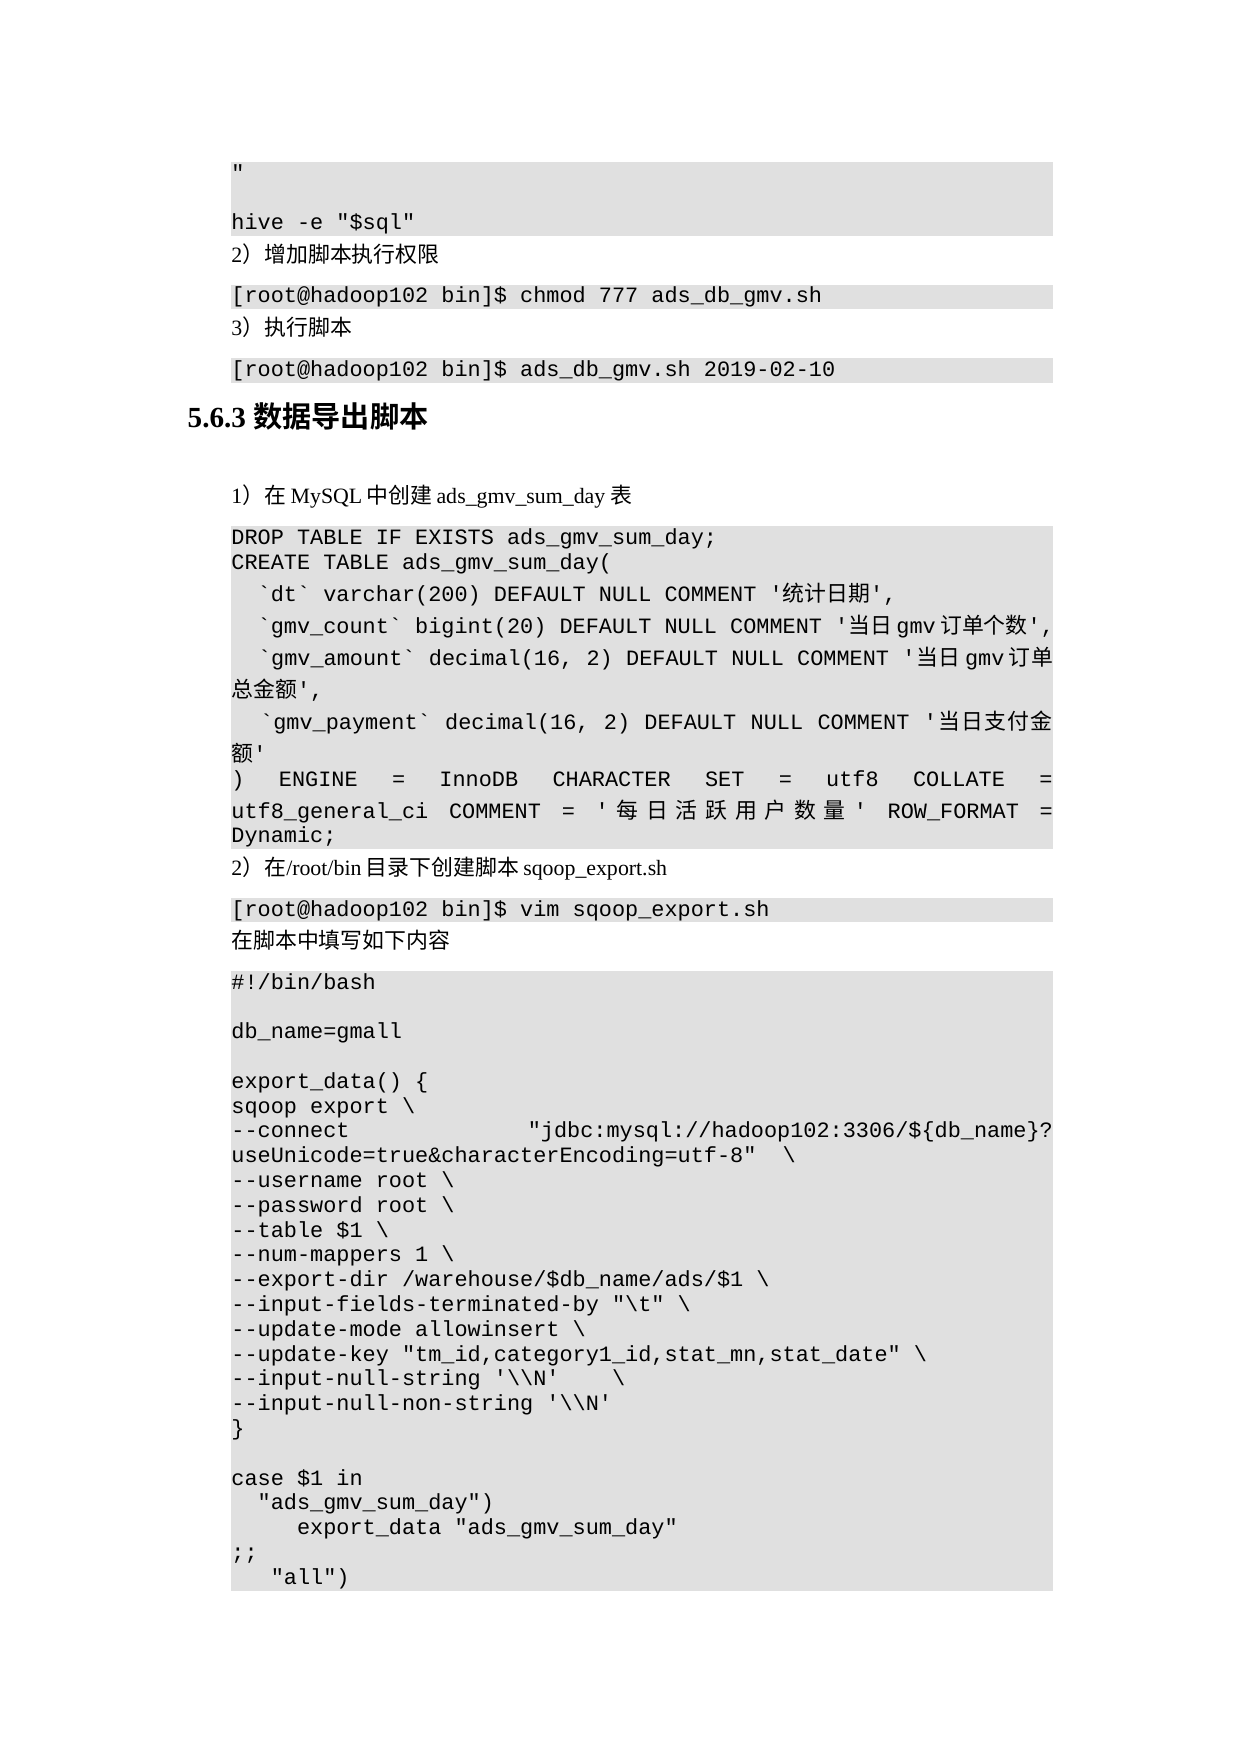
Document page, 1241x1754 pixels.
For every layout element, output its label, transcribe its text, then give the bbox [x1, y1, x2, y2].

text "ads_gmv_sum_day") [231, 1491, 1053, 1516]
text "all") [231, 1566, 1053, 1591]
text --input-fields-terminated-by "\t" \ [231, 1293, 1053, 1318]
text ) ENGINE = InnoDB CHARACTER SET = utf8 COLLATE = utf8_general_ci COMMENT = '每日活跃用户数量' ROW_FORMAT = Dynamic; [231, 768, 1053, 849]
text `dt` varchar(200) DEFAULT NULL COMMENT '统计日期', [231, 576, 1053, 608]
text [root@hadoop102 bin]$ vim sqoop_export.sh [231, 898, 1053, 922]
text " [231, 162, 1053, 187]
text --username root \ [231, 1169, 1053, 1194]
text export_data "ads_gmv_sum_day" [231, 1516, 1053, 1541]
text --password root \ [231, 1194, 1053, 1219]
text 1）在MySQL中创建ads_gmv_sum_day表 [187, 478, 1053, 511]
text `gmv_payment` decimal(16, 2) DEFAULT NULL COMMENT '当日支付金额' [231, 704, 1053, 768]
text case $1 in [231, 1467, 1053, 1491]
text [root@hadoop102 bin]$ chmod 777 ads_db_gmv.sh [231, 285, 1053, 309]
text `gmv_amount` decimal(16, 2) DEFAULT NULL COMMENT '当日gmv订单总金额', [231, 640, 1053, 704]
text [root@hadoop102 bin]$ ads_db_gmv.sh 2019-02-10 [231, 358, 1053, 383]
subtitle 5.6.3 数据导出脚本 [187, 383, 1053, 448]
text 在脚本中填写如下内容 [187, 922, 1053, 955]
text --input-null-string '\\N' \ [231, 1367, 1053, 1392]
text 2）在/root/bin目录下创建脚本sqoop_export.sh [187, 849, 1053, 882]
text 2）增加脚本执行权限 [187, 236, 1053, 269]
text ;; [231, 1541, 1053, 1566]
text DROP TABLE IF EXISTS ads_gmv_sum_day; [231, 526, 1053, 551]
text --connect "jdbc:mysql://hadoop102:3306/${db_name}?useUnicode=true&characterEncoding=utf-8" \ [231, 1119, 1053, 1169]
text --export-dir /warehouse/$db_name/ads/$1 \ [231, 1268, 1053, 1293]
text } [231, 1417, 1053, 1442]
text --num-mappers 1 \ [231, 1243, 1053, 1268]
text `gmv_count` bigint(20) DEFAULT NULL COMMENT '当日gmv订单个数', [231, 608, 1053, 640]
text hive -e "$sql" [231, 212, 1053, 236]
text #!/bin/bash [231, 971, 1053, 996]
text 3）执行脚本 [187, 309, 1053, 342]
text export_data() { [231, 1070, 1053, 1095]
text --update-mode allowinsert \ [231, 1318, 1053, 1343]
text CREATE TABLE ads_gmv_sum_day( [231, 551, 1053, 576]
text --update-key "tm_id,category1_id,stat_mn,stat_date" \ [231, 1343, 1053, 1367]
text sqoop export \ [231, 1095, 1053, 1119]
text db_name=gmall [231, 1020, 1053, 1045]
text --table $1 \ [231, 1219, 1053, 1243]
text --input-null-non-string '\\N' [231, 1392, 1053, 1417]
